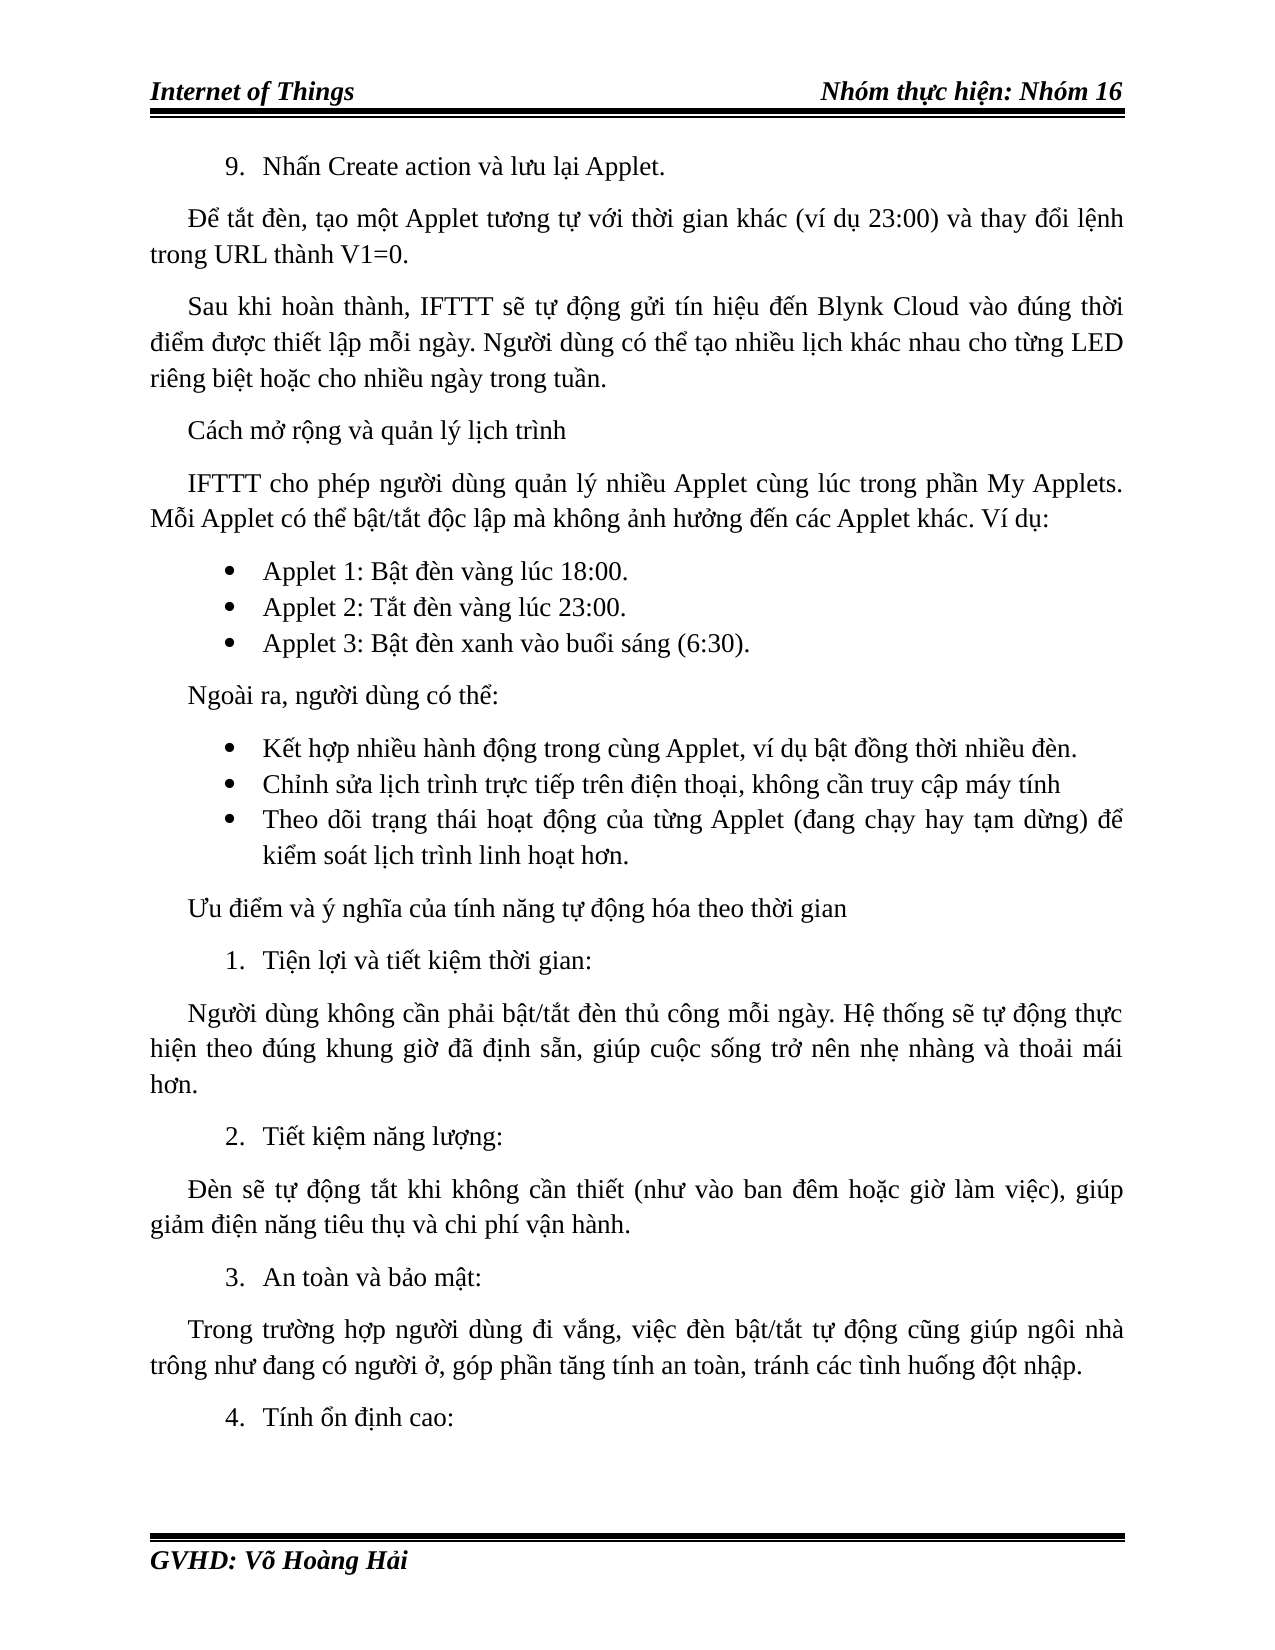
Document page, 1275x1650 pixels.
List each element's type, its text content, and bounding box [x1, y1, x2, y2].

list Tính ổn định cao: [225, 1402, 1125, 1433]
text Đèn sẽ tự động tắt khi không cần thiết (như vào ban đêm hoặc giờ làm việc), giúp giảm điện năng tiêu thụ và chi phí vận hành. [150, 1173, 1125, 1240]
list Chỉnh sửa lịch trình trực tiếp trên điện thoại, không cần truy cập máy tính [225, 768, 1125, 799]
list Tiết kiệm năng lượng: [225, 1121, 1125, 1152]
list An toàn và bảo mật: [225, 1261, 1125, 1292]
list Tiện lợi và tiết kiệm thời gian: [225, 944, 1125, 975]
text Ngoài ra, người dùng có thể: [150, 679, 1125, 711]
text Ưu điểm và ý nghĩa của tính năng tự động hóa theo thời gian [150, 892, 1125, 923]
text Cách mở rộng và quản lý lịch trình [150, 414, 1125, 446]
text IFTTT cho phép người dùng quản lý nhiều Applet cùng lúc trong phần My Applets. Mỗi Applet có thể bật/tắt độc lập mà không ảnh hưởng đến các Applet khác. Ví dụ: [150, 467, 1125, 534]
list Kết hợp nhiều hành động trong cùng Applet, ví dụ bật đồng thời nhiều đèn. [225, 732, 1125, 763]
text Trong trường hợp người dùng đi vắng, việc đèn bật/tắt tự động cũng giúp ngôi nhà trông như đang có người ở, góp phần tăng tính an toàn, tránh các tình huống đột nhập. [150, 1313, 1125, 1380]
list Applet 3: Bật đèn xanh vào buổi sáng (6:30). [225, 627, 1125, 658]
list Applet 2: Tắt đèn vàng lúc 23:00. [225, 591, 1125, 622]
text Sau khi hoàn thành, IFTTT sẽ tự động gửi tín hiệu đến Blynk Cloud vào đúng thời điểm được thiết lập mỗi ngày. Người dùng có thể tạo nhiều lịch khác nhau cho từng LED riêng biệt hoặc cho nhiều ngày trong tuần. [150, 291, 1125, 393]
list Applet 1: Bật đèn vàng lúc 18:00. [225, 555, 1125, 586]
list Theo dõi trạng thái hoạt động của từng Applet (đang chạy hay tạm dừng) để kiểm soát lịch trình linh hoạt hơn. [225, 804, 1125, 871]
text Người dùng không cần phải bật/tắt đèn thủ công mỗi ngày. Hệ thống sẽ tự động thực hiện theo đúng khung giờ đã định sẵn, giúp cuộc sống trở nên nhẹ nhàng và thoải mái hơn. [150, 997, 1125, 1099]
list Nhấn Create action và lưu lại Applet. [225, 150, 1125, 181]
text Để tắt đèn, tạo một Applet tương tự với thời gian khác (ví dụ 23:00) và thay đổi lệnh trong URL thành V1=0. [150, 202, 1125, 269]
